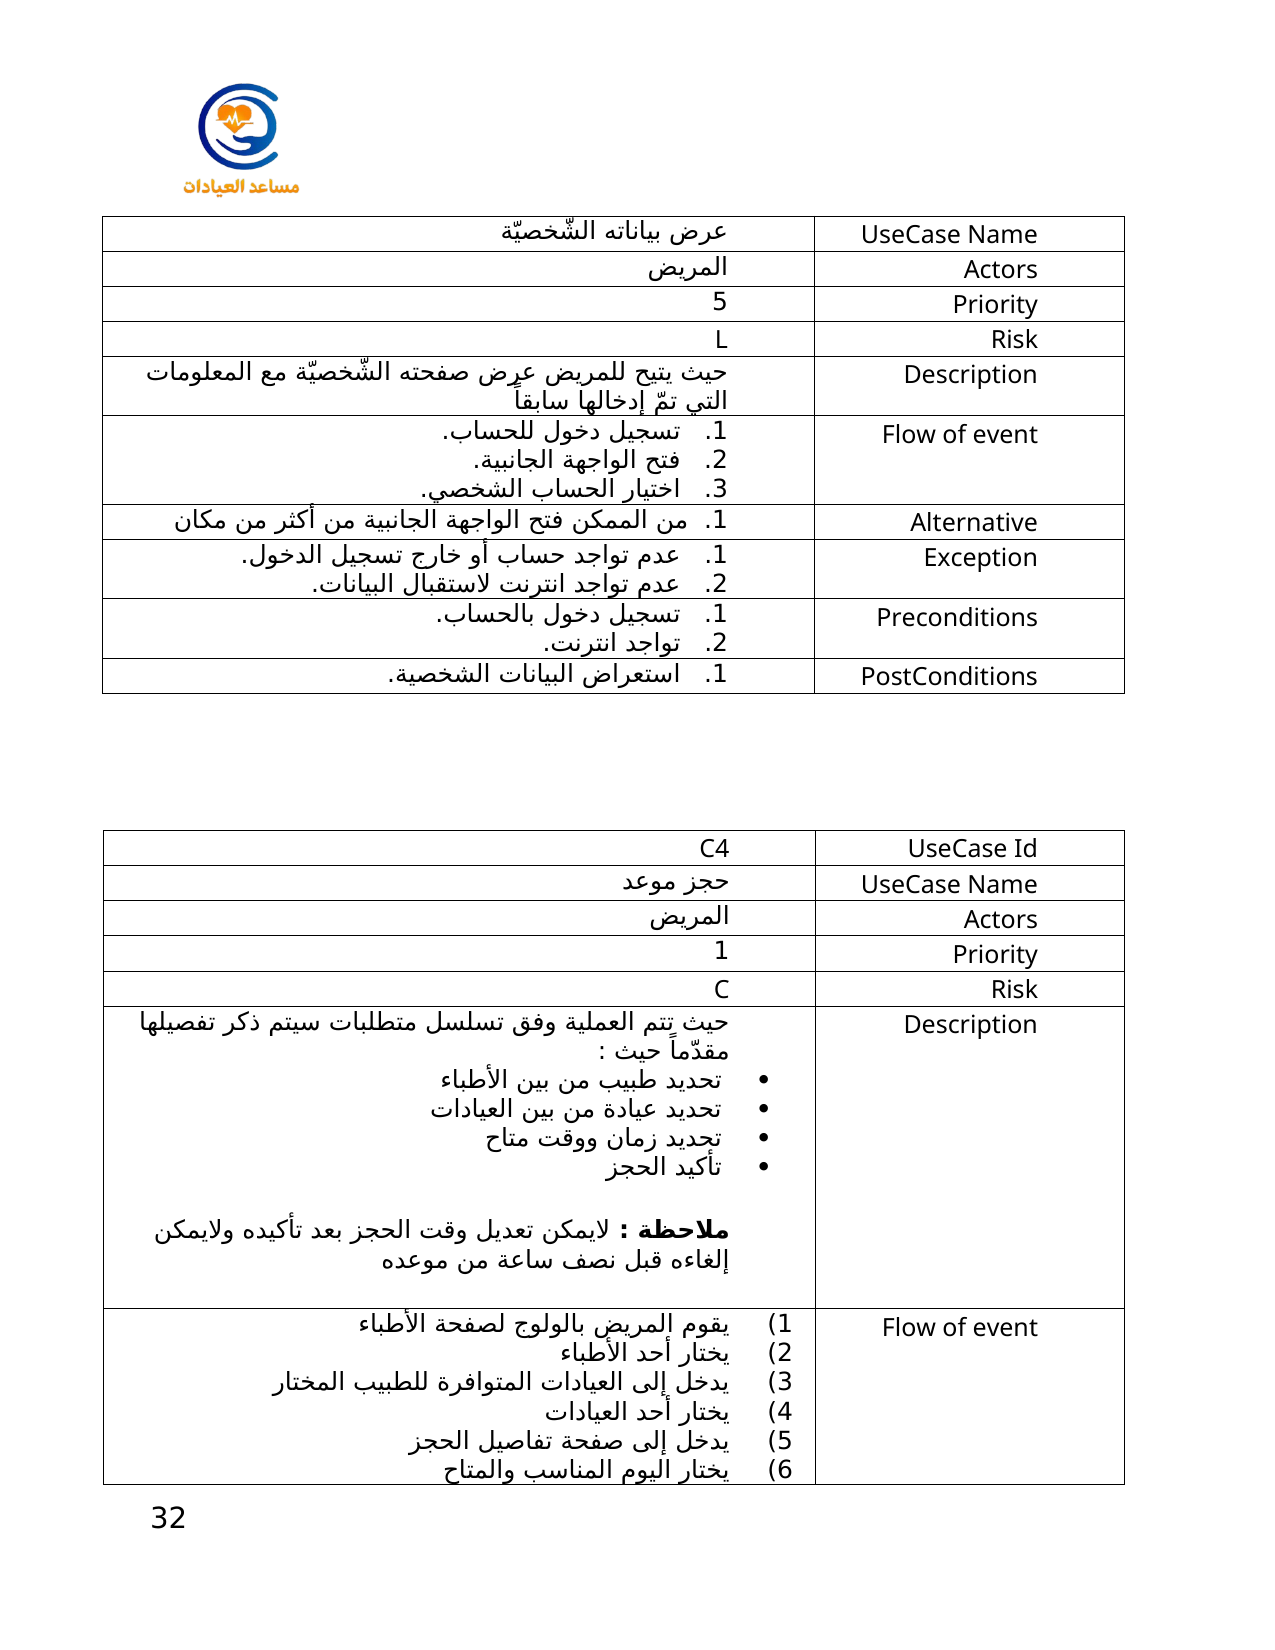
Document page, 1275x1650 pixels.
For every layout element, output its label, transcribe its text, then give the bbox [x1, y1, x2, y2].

table_cell 1 [104, 936, 815, 971]
table_cell 1. عدم تواجد حساب أو خارج تسجيل الدخول. 2. عدم تواجد انترنت لاستقبال البيانات. [103, 540, 814, 598]
table_cell 1. استعراض البيانات الشخصية. [103, 659, 814, 693]
table_cell Actors [815, 252, 1124, 286]
table_cell Priority [816, 936, 1124, 971]
table_cell حيث يتيح للمريض عرض صفحته الشّخصيّة مع المعلومات التي تمّ إدخالها سابقاً [103, 357, 814, 415]
table_cell Flow of event [816, 1309, 1124, 1484]
table_cell 5 [103, 287, 814, 321]
table_header C4 [104, 831, 815, 865]
table_cell حيث تتم العملية وفق تسلسل متطلبات سيتم ذكر تفصيلها مقدّماً حيث : تحديد طبيب من بين الأطباء تحديد عيادة من بين العيادات تحديد زمان ووقت متاح تأكيد الحجز ملاحظة : لايمكن تعديل وقت الحجز بعد تأكيده ولايمكن إلغاءه قبل نصف ساعة من موعده [104, 1007, 815, 1308]
table_cell L [103, 322, 814, 356]
table_cell Actors [816, 901, 1124, 935]
table_cell عرض بياناته الشّخصيّة [103, 217, 814, 251]
table_cell Alternative [815, 505, 1124, 539]
table_cell Risk [815, 322, 1124, 356]
table_cell UseCase Name [816, 866, 1124, 900]
table_cell Priority [815, 287, 1124, 321]
table_cell حجز موعد [104, 866, 815, 900]
table_cell 1. تسجيل دخول للحساب. 2. فتح الواجهة الجانبية. 3. اختيار الحساب الشخصي. [103, 416, 814, 504]
table_cell Exception [815, 540, 1124, 598]
table_cell المريض [103, 252, 814, 286]
table_cell 1. تسجيل دخول بالحساب. 2. تواجد انترنت. [103, 599, 814, 658]
table_cell Description [816, 1007, 1124, 1308]
table_cell UseCase Name [815, 217, 1124, 251]
table_cell المريض [104, 901, 815, 935]
table_cell Risk [816, 972, 1124, 1006]
table_cell PostConditions [815, 659, 1124, 693]
table_cell Description [815, 357, 1124, 415]
table_cell C [104, 972, 815, 1006]
picture [149, 75, 345, 216]
table_cell Preconditions [815, 599, 1124, 658]
table_cell Flow of event [815, 416, 1124, 504]
table_cell 1. من الممكن فتح الواجهة الجانبية من أكثر من مكان [103, 505, 814, 539]
table_header UseCase Id [816, 831, 1124, 865]
